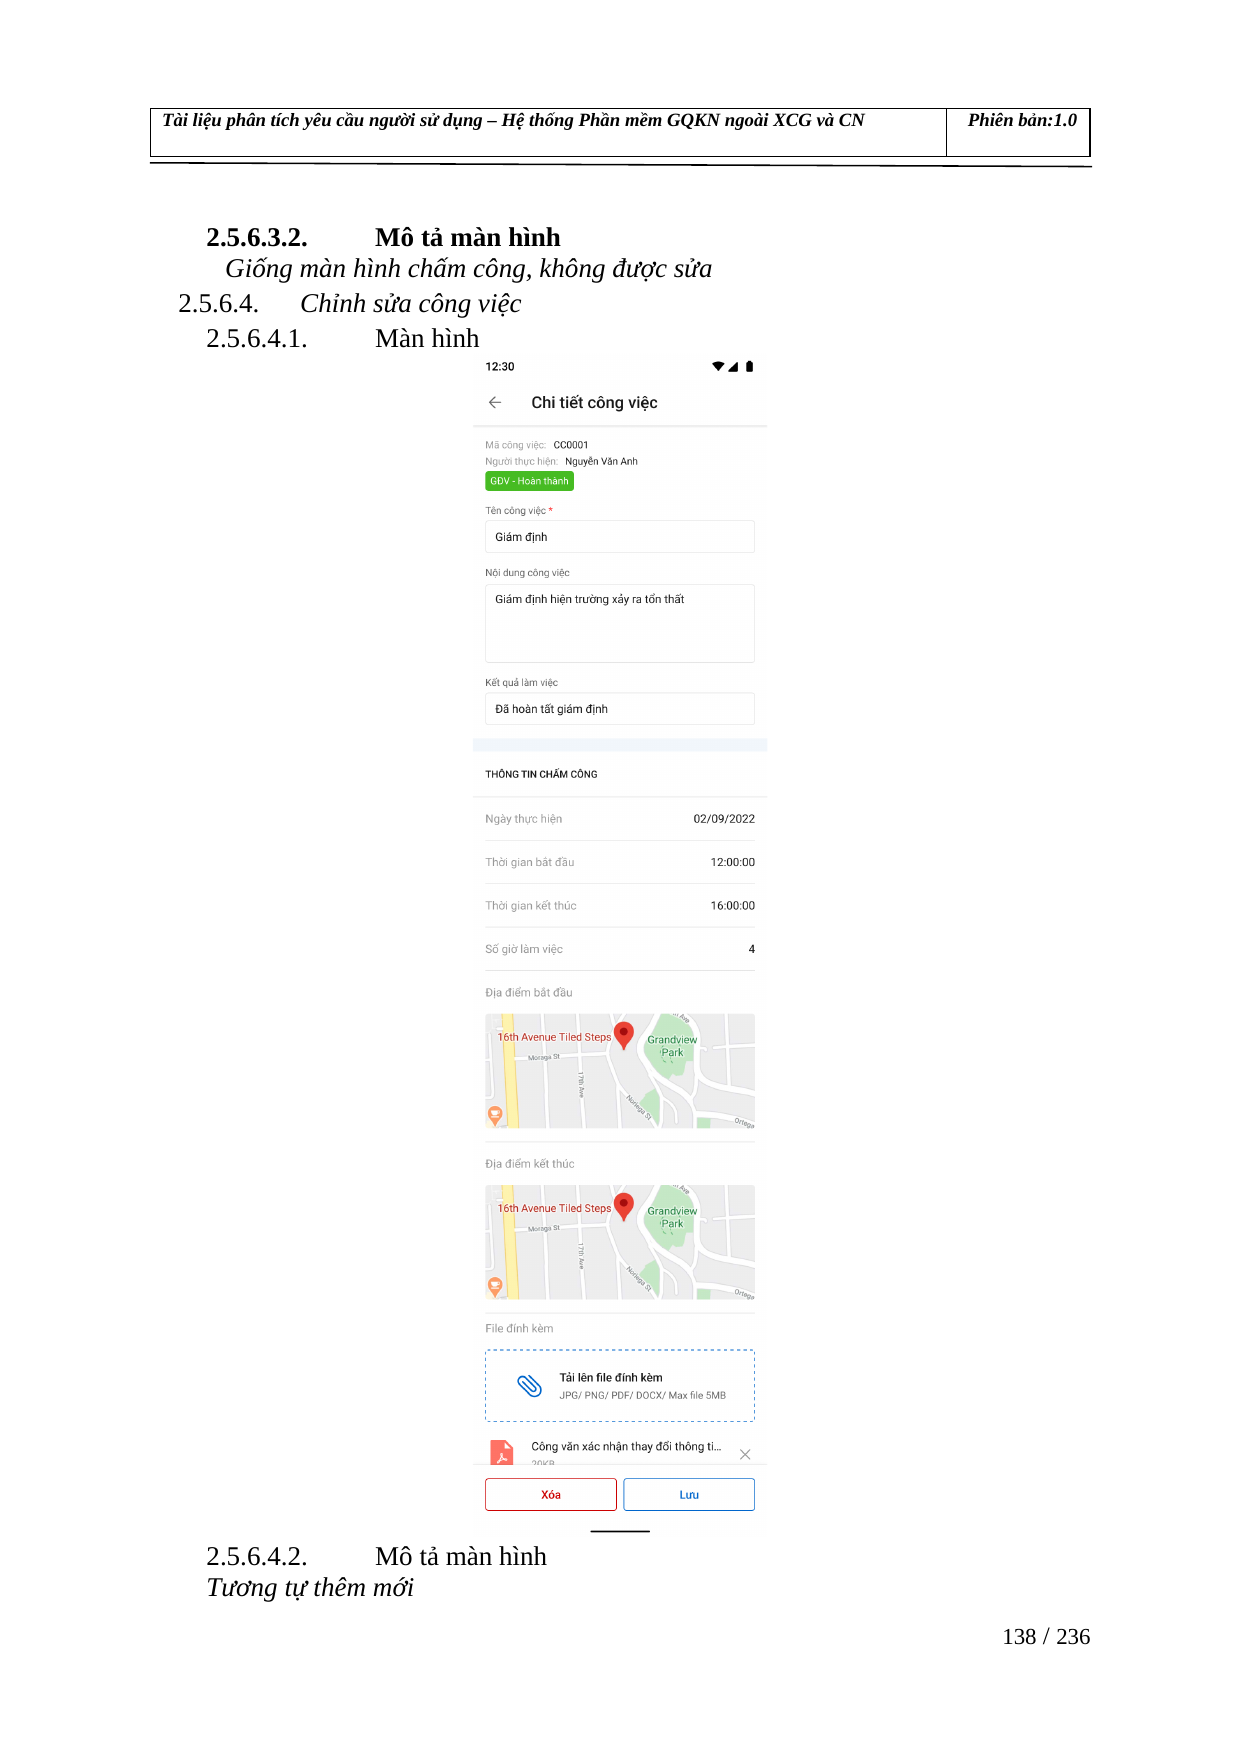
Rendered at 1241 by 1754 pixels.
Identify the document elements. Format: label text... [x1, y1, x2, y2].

picture [472, 353, 768, 1537]
subtitle Chỉnh sửa công việc [178, 287, 1090, 318]
subtitle Màn hình [206, 322, 1090, 354]
text Giống màn hình chấm công, không được sửa [225, 252, 1090, 283]
text Tương tự thêm mới [206, 1572, 1090, 1603]
subtitle Mô tả màn hình [206, 221, 1090, 252]
subtitle Mô tả màn hình [206, 1540, 1090, 1572]
